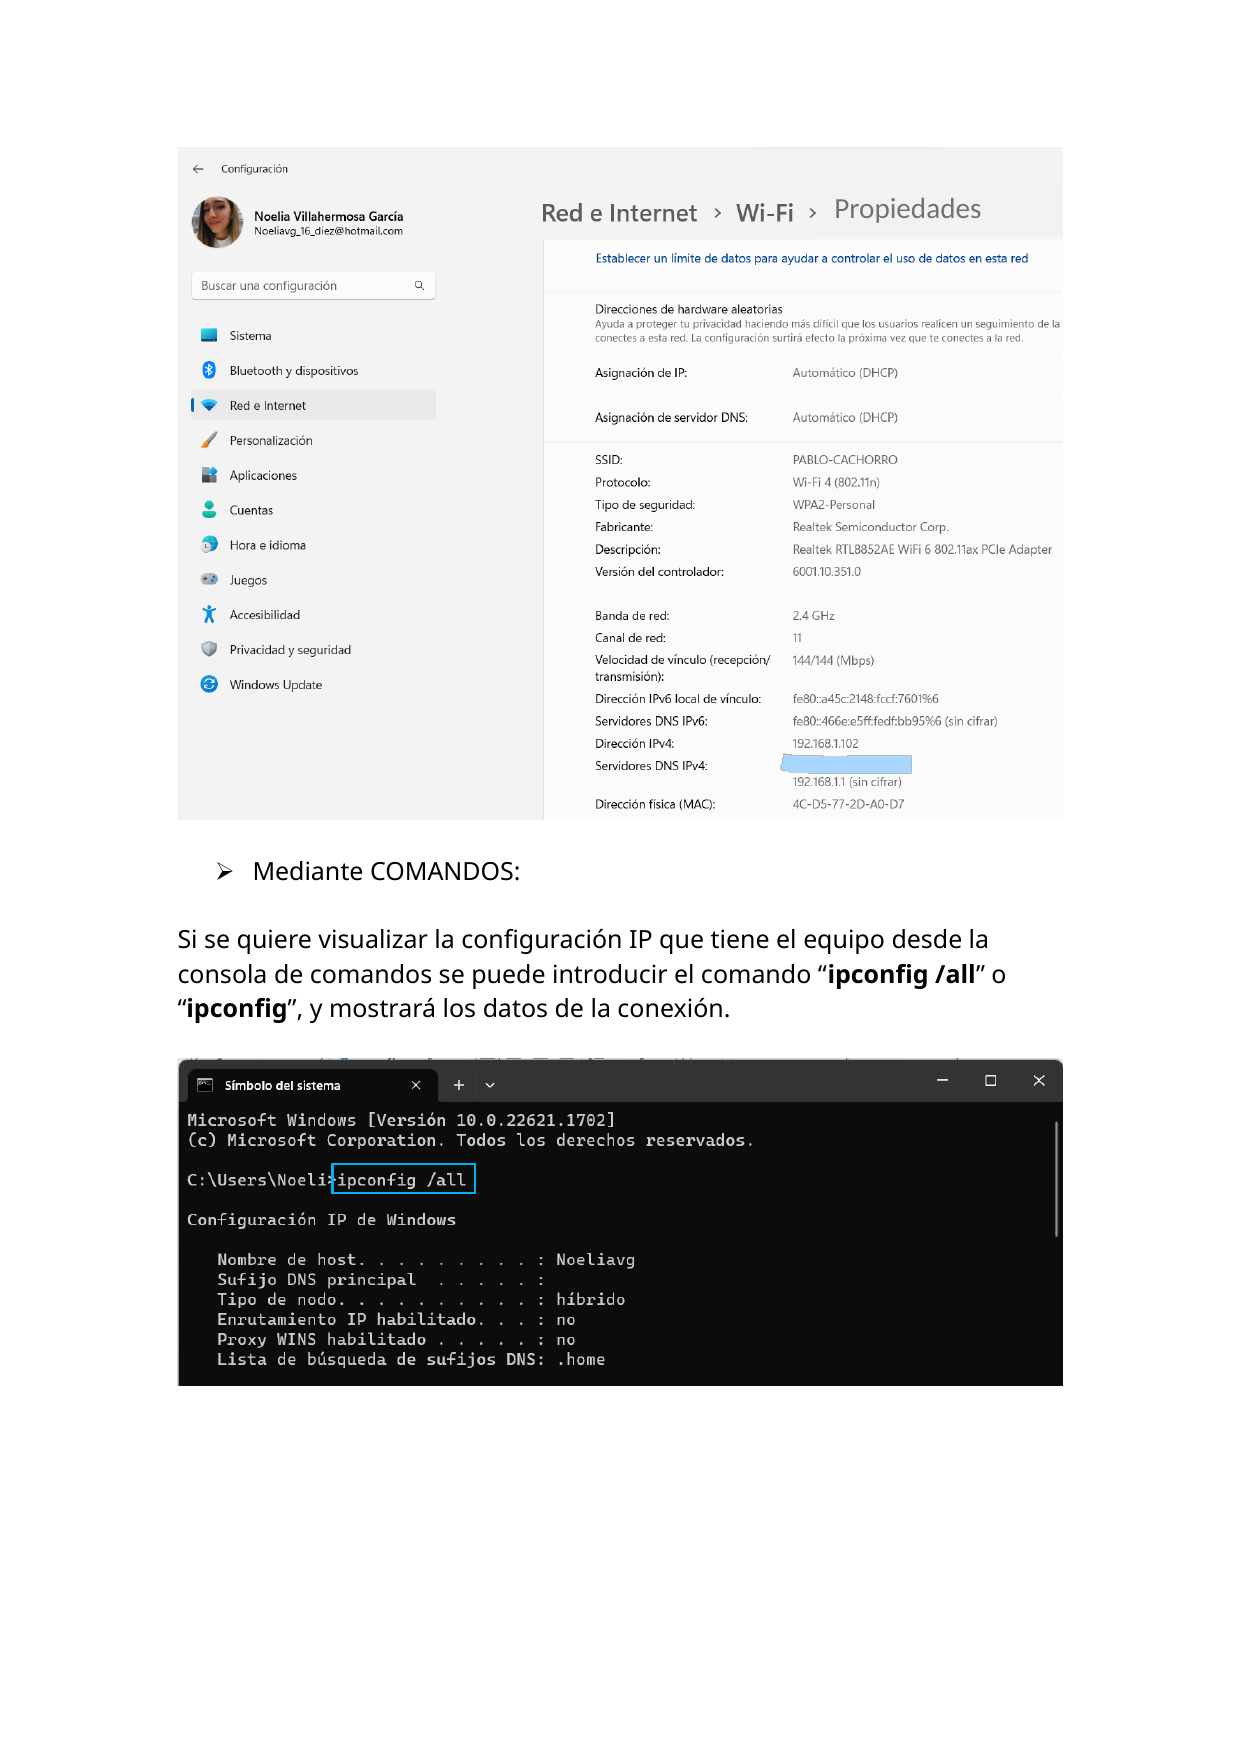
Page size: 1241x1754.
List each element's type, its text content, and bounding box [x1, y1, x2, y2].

picture [177, 147, 1063, 820]
list Mediante COMANDOS: [215, 854, 1063, 888]
text Si se quiere visualizar la configuración IP que tiene el equipo desde la consola de comandos se puede introducir el comando “ipconfig /all” o “ipconfig”, y mostrará los datos de la conexión. [177, 922, 1063, 1024]
picture [177, 1058, 1063, 1386]
